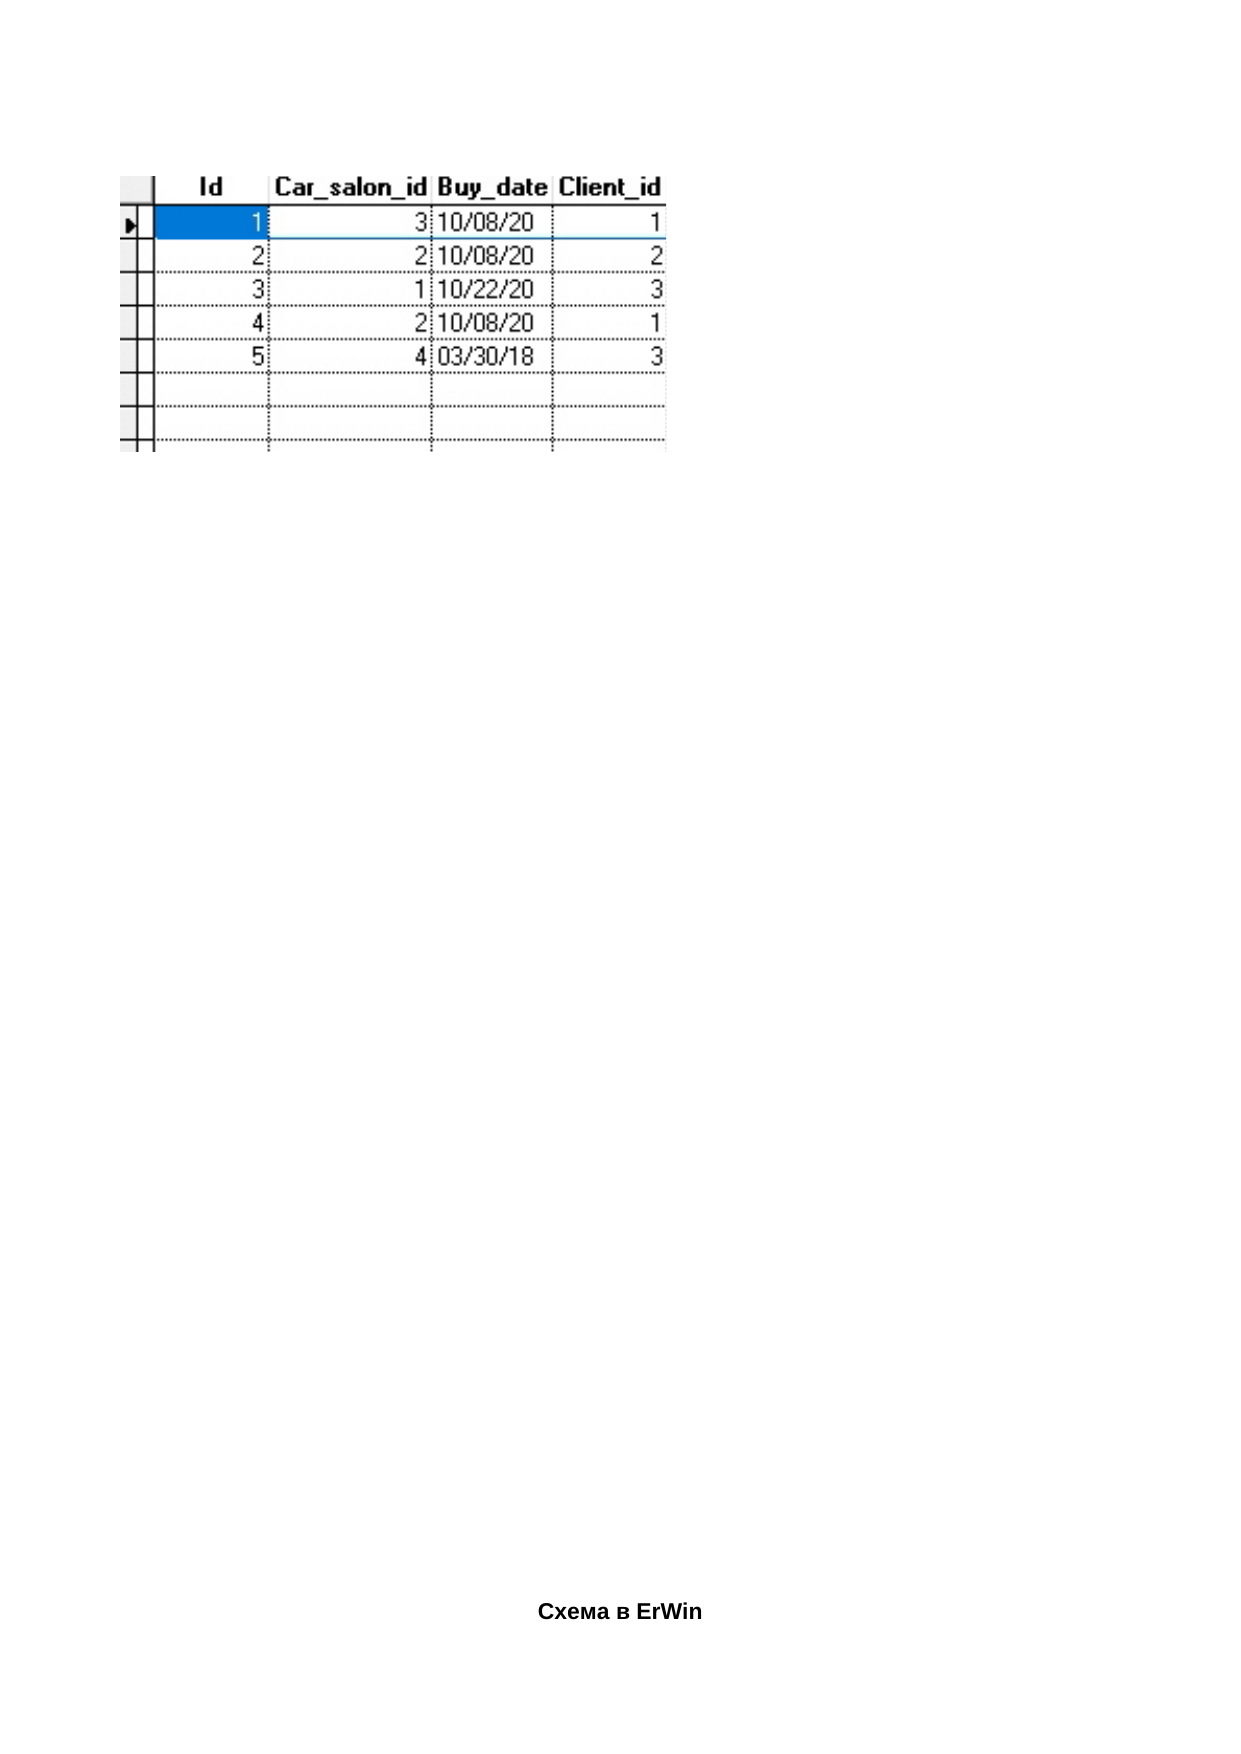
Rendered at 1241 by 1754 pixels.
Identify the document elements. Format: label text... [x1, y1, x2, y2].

text Схема в ErWin [118, 1598, 1122, 1625]
picture [120, 176, 667, 452]
